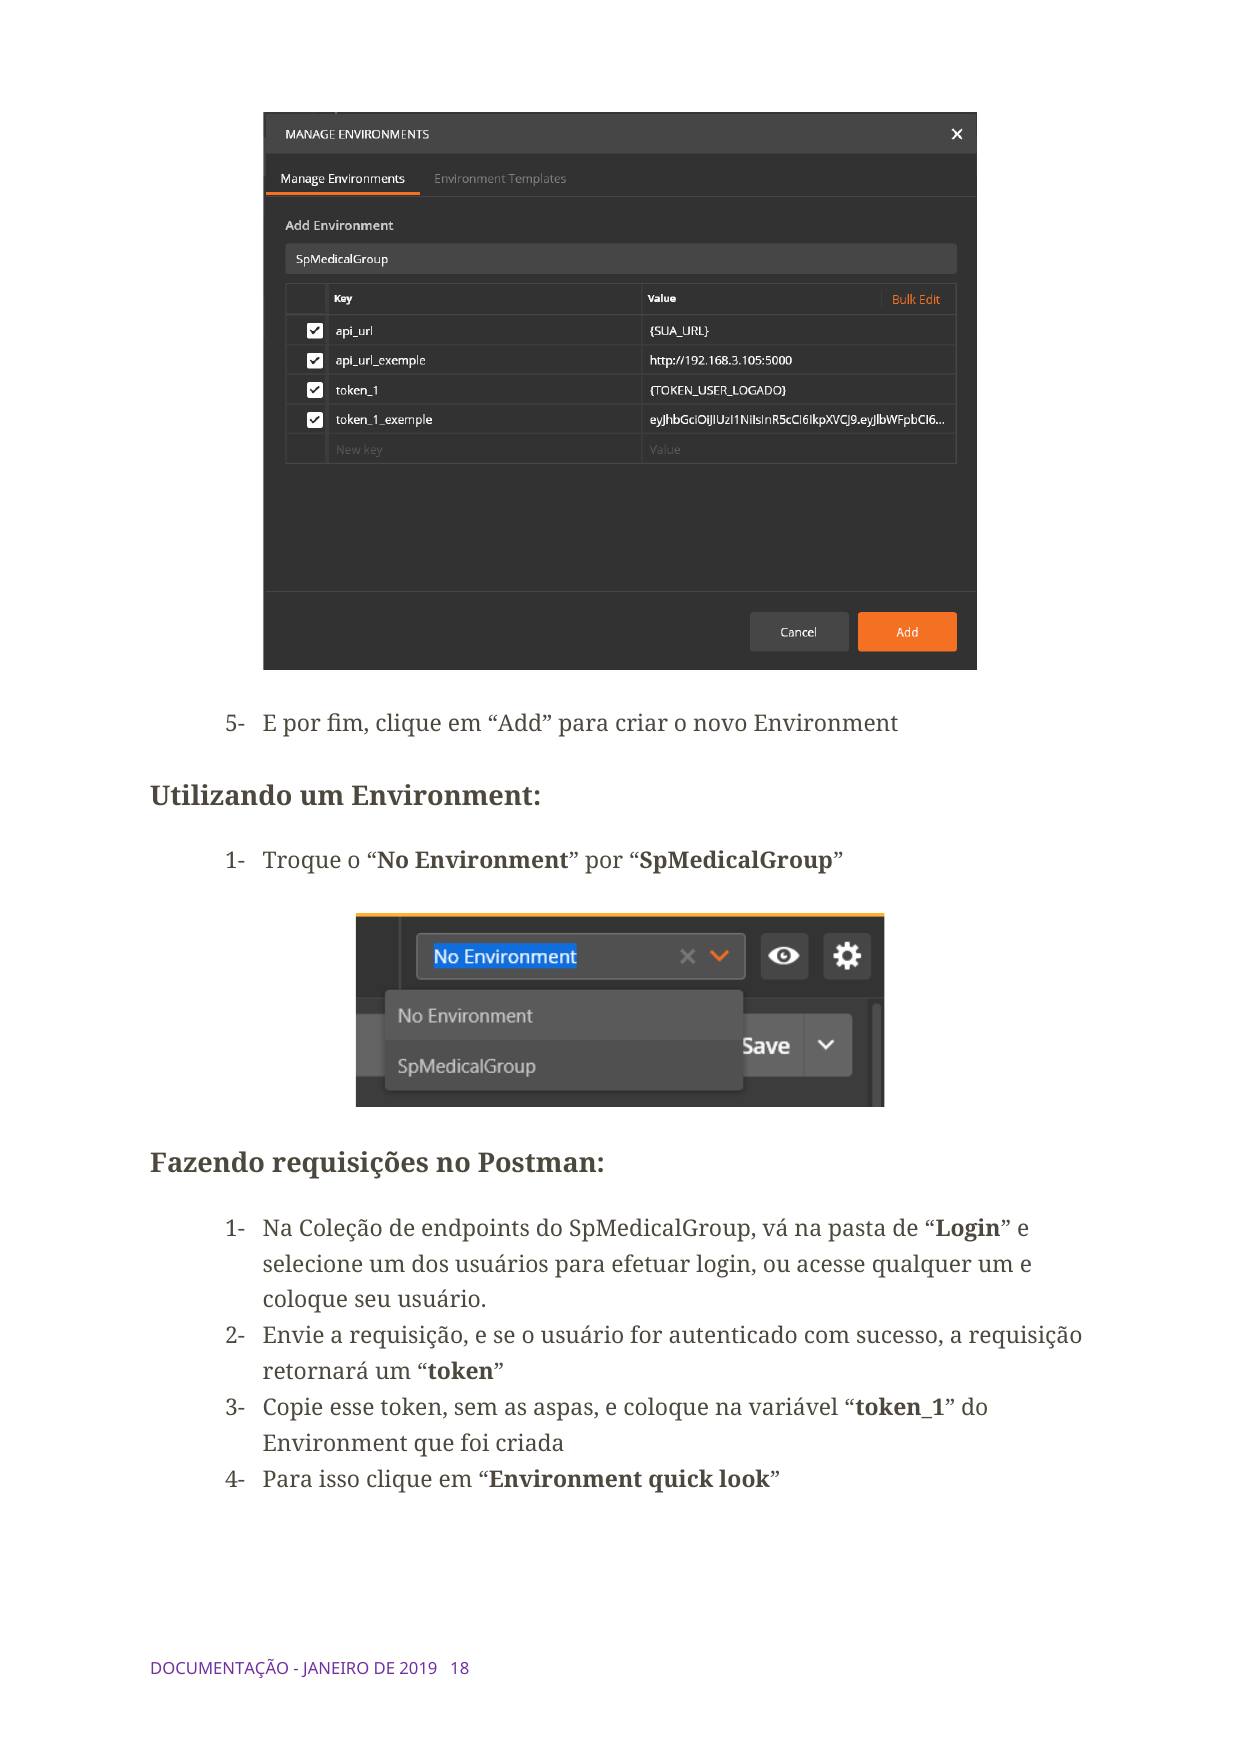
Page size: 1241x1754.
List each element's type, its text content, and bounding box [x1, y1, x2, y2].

text Utilizando um Environment: [150, 777, 1090, 813]
list Troque o “No Environment” por “SpMedicalGroup” [225, 844, 1090, 876]
text Fazendo requisições no Postman: [150, 1144, 1090, 1181]
list Para isso clique em “Environment quick look” [225, 1463, 1090, 1494]
list Copie esse token, sem as aspas, e coloque na variável “token_1” do Environment que foi criada [225, 1391, 1090, 1458]
list Envie a requisição, e se o usuário for autenticado com sucesso, a requisição retornará um “token” [225, 1319, 1090, 1387]
list E por fim, clique em “Add” para criar o novo Environment [225, 707, 1090, 739]
picture [355, 913, 885, 1107]
list Na Coleção de endpoints do SpMedicalGroup, vá na pasta de “Login” e selecione um dos usuários para efetuar login, ou acesse qualquer um e coloque seu usuário. [225, 1212, 1090, 1315]
picture [263, 112, 977, 670]
